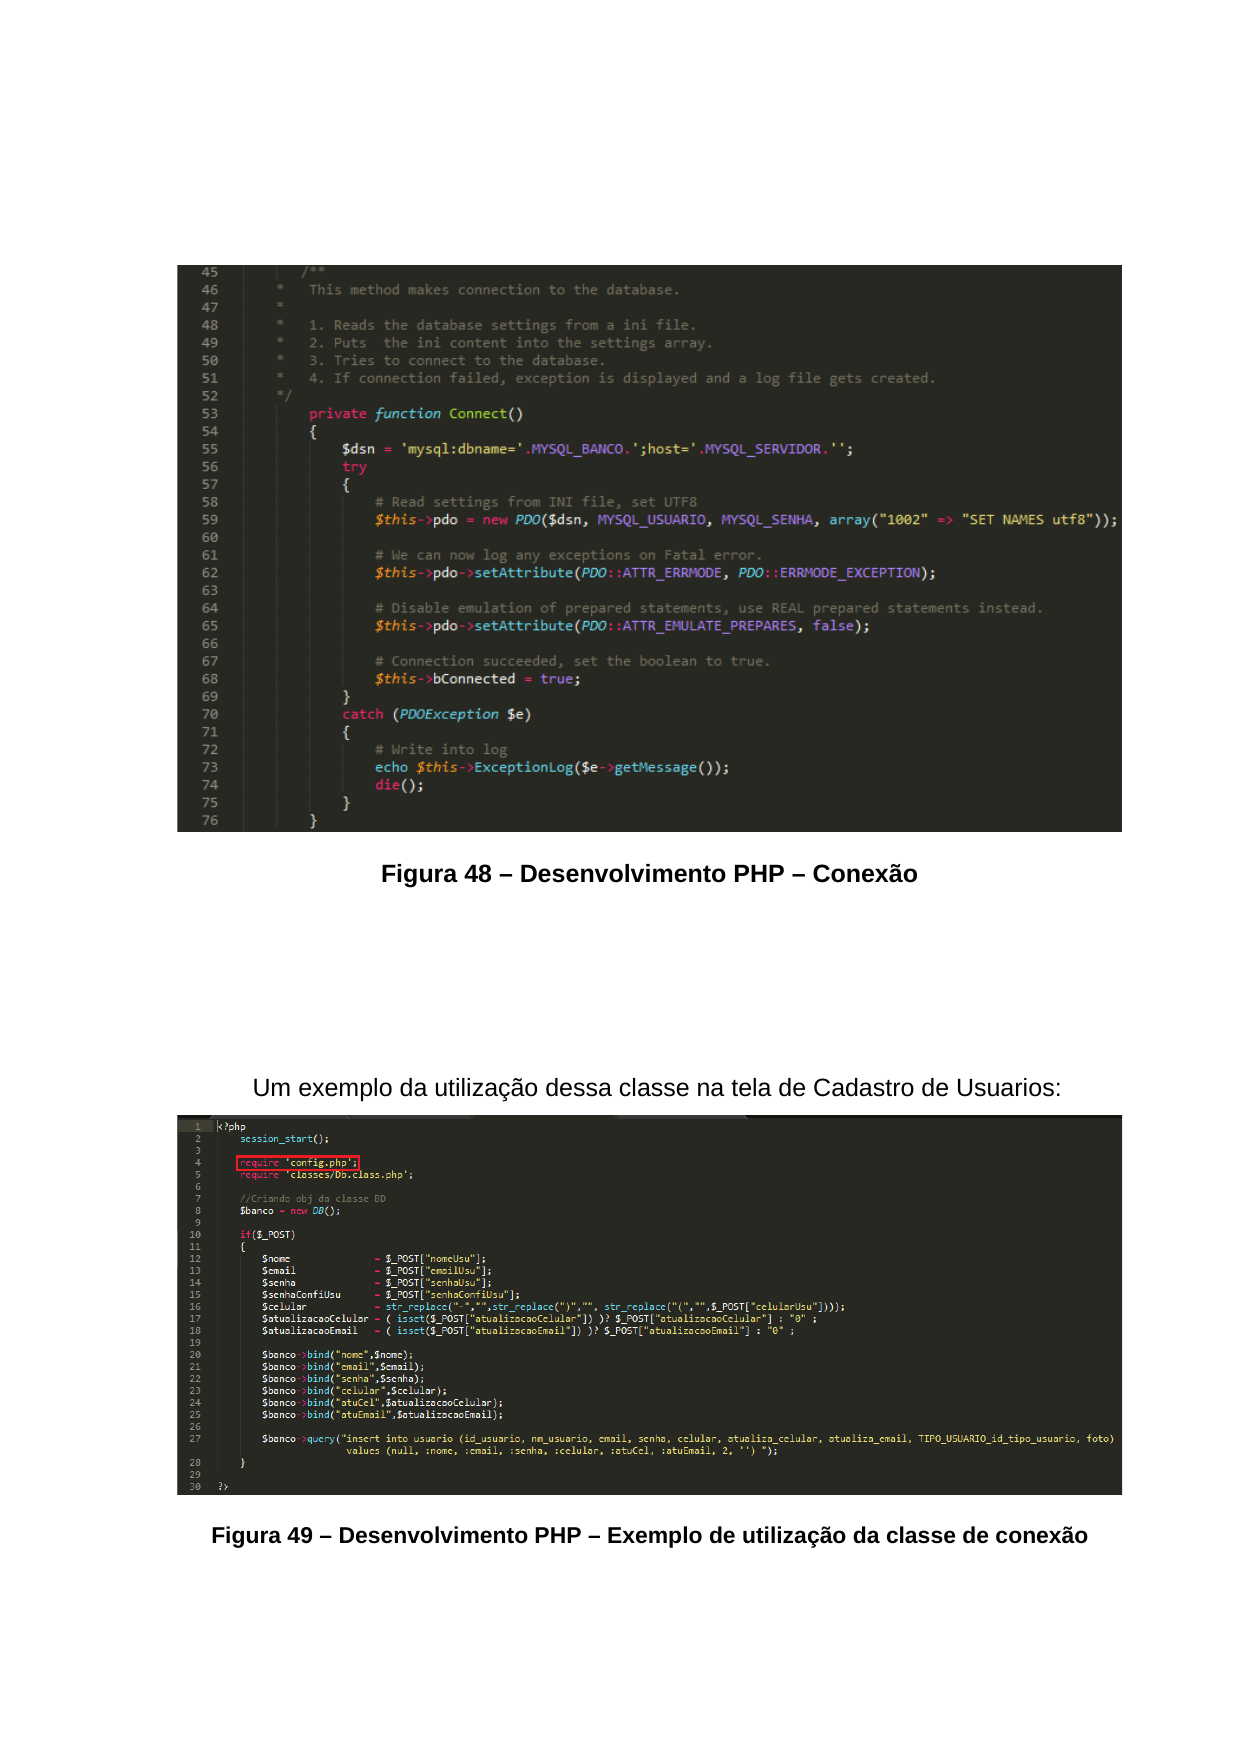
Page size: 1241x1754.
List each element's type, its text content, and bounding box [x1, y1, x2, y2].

picture [177, 1115, 1123, 1495]
text Um exemplo da utilização dessa classe na tela de Cadastro de Usuarios: [177, 1073, 1122, 1101]
picture [177, 265, 1122, 832]
text Figura 49 – Desenvolvimento PHP – Exemplo de utilização da classe de conexão [177, 1522, 1122, 1548]
text Figura 48 – Desenvolvimento PHP – Conexão [177, 859, 1122, 888]
